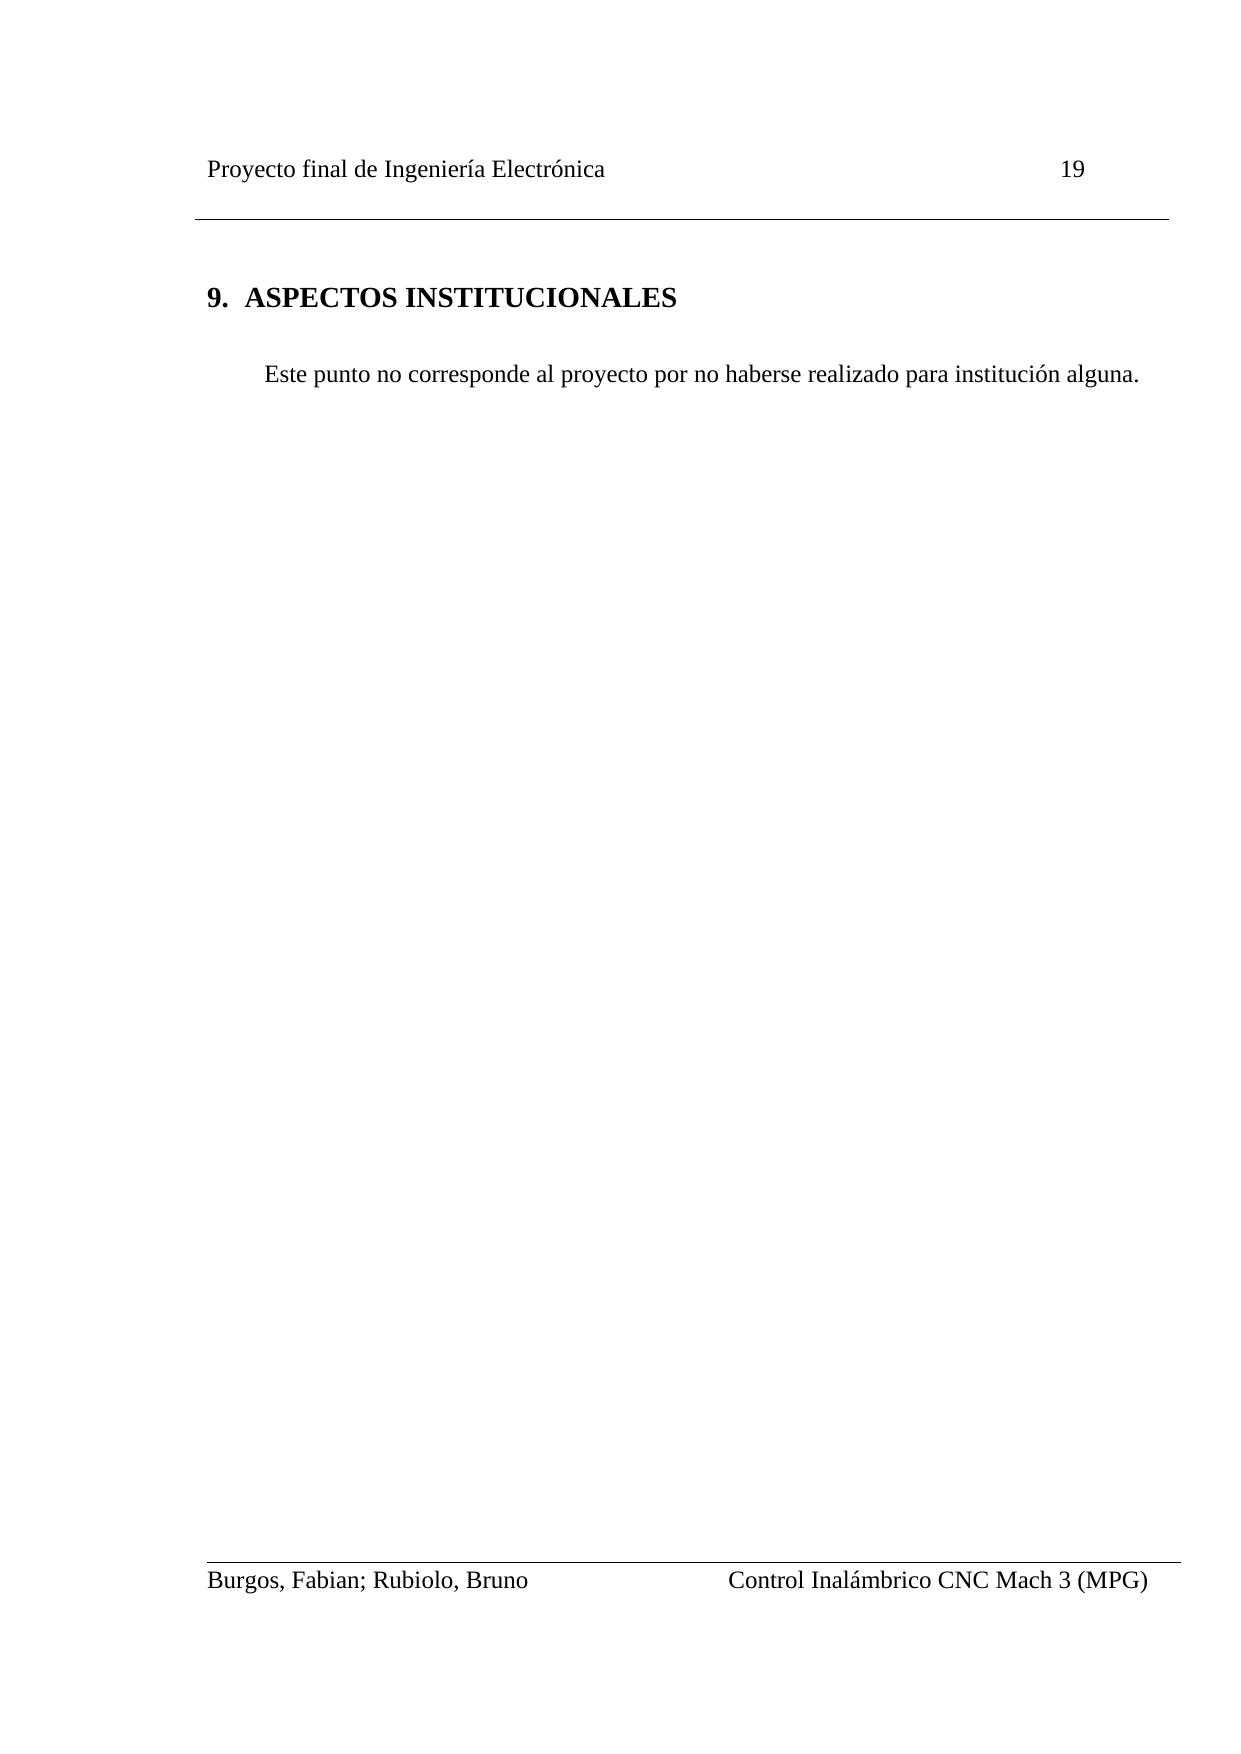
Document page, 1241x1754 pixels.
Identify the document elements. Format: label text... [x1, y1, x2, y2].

subtitle ASPECTOS INSTITUCIONALES [207, 280, 1181, 313]
text Este punto no corresponde al proyecto por no haberse realizado para institución alguna. [207, 359, 1181, 388]
